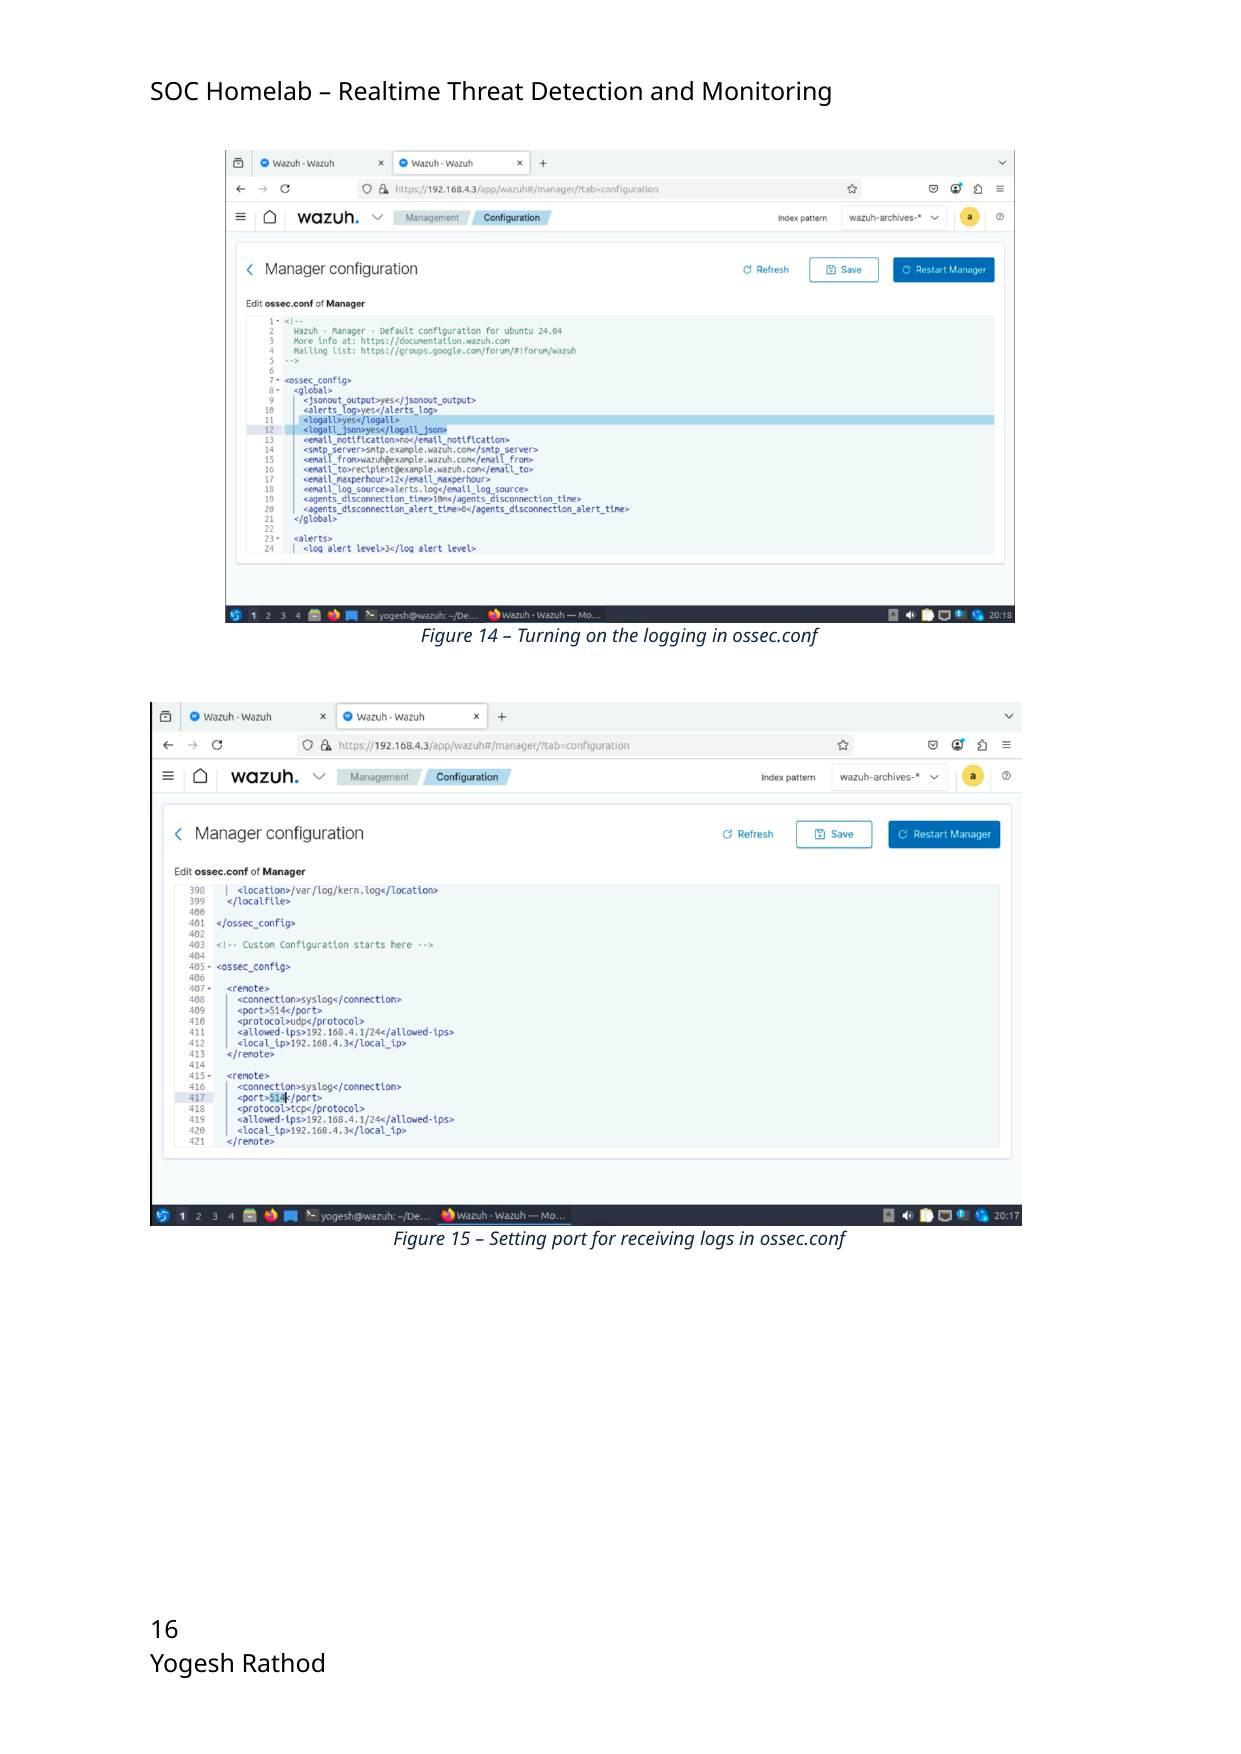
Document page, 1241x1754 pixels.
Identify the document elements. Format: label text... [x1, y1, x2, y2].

picture [150, 702, 1022, 1226]
picture [225, 150, 1015, 623]
text Figure 15 – Setting port for receiving logs in ossec.conf [150, 1225, 1090, 1251]
text Figure 14 – Turning on the logging in ossec.conf [150, 622, 1090, 648]
